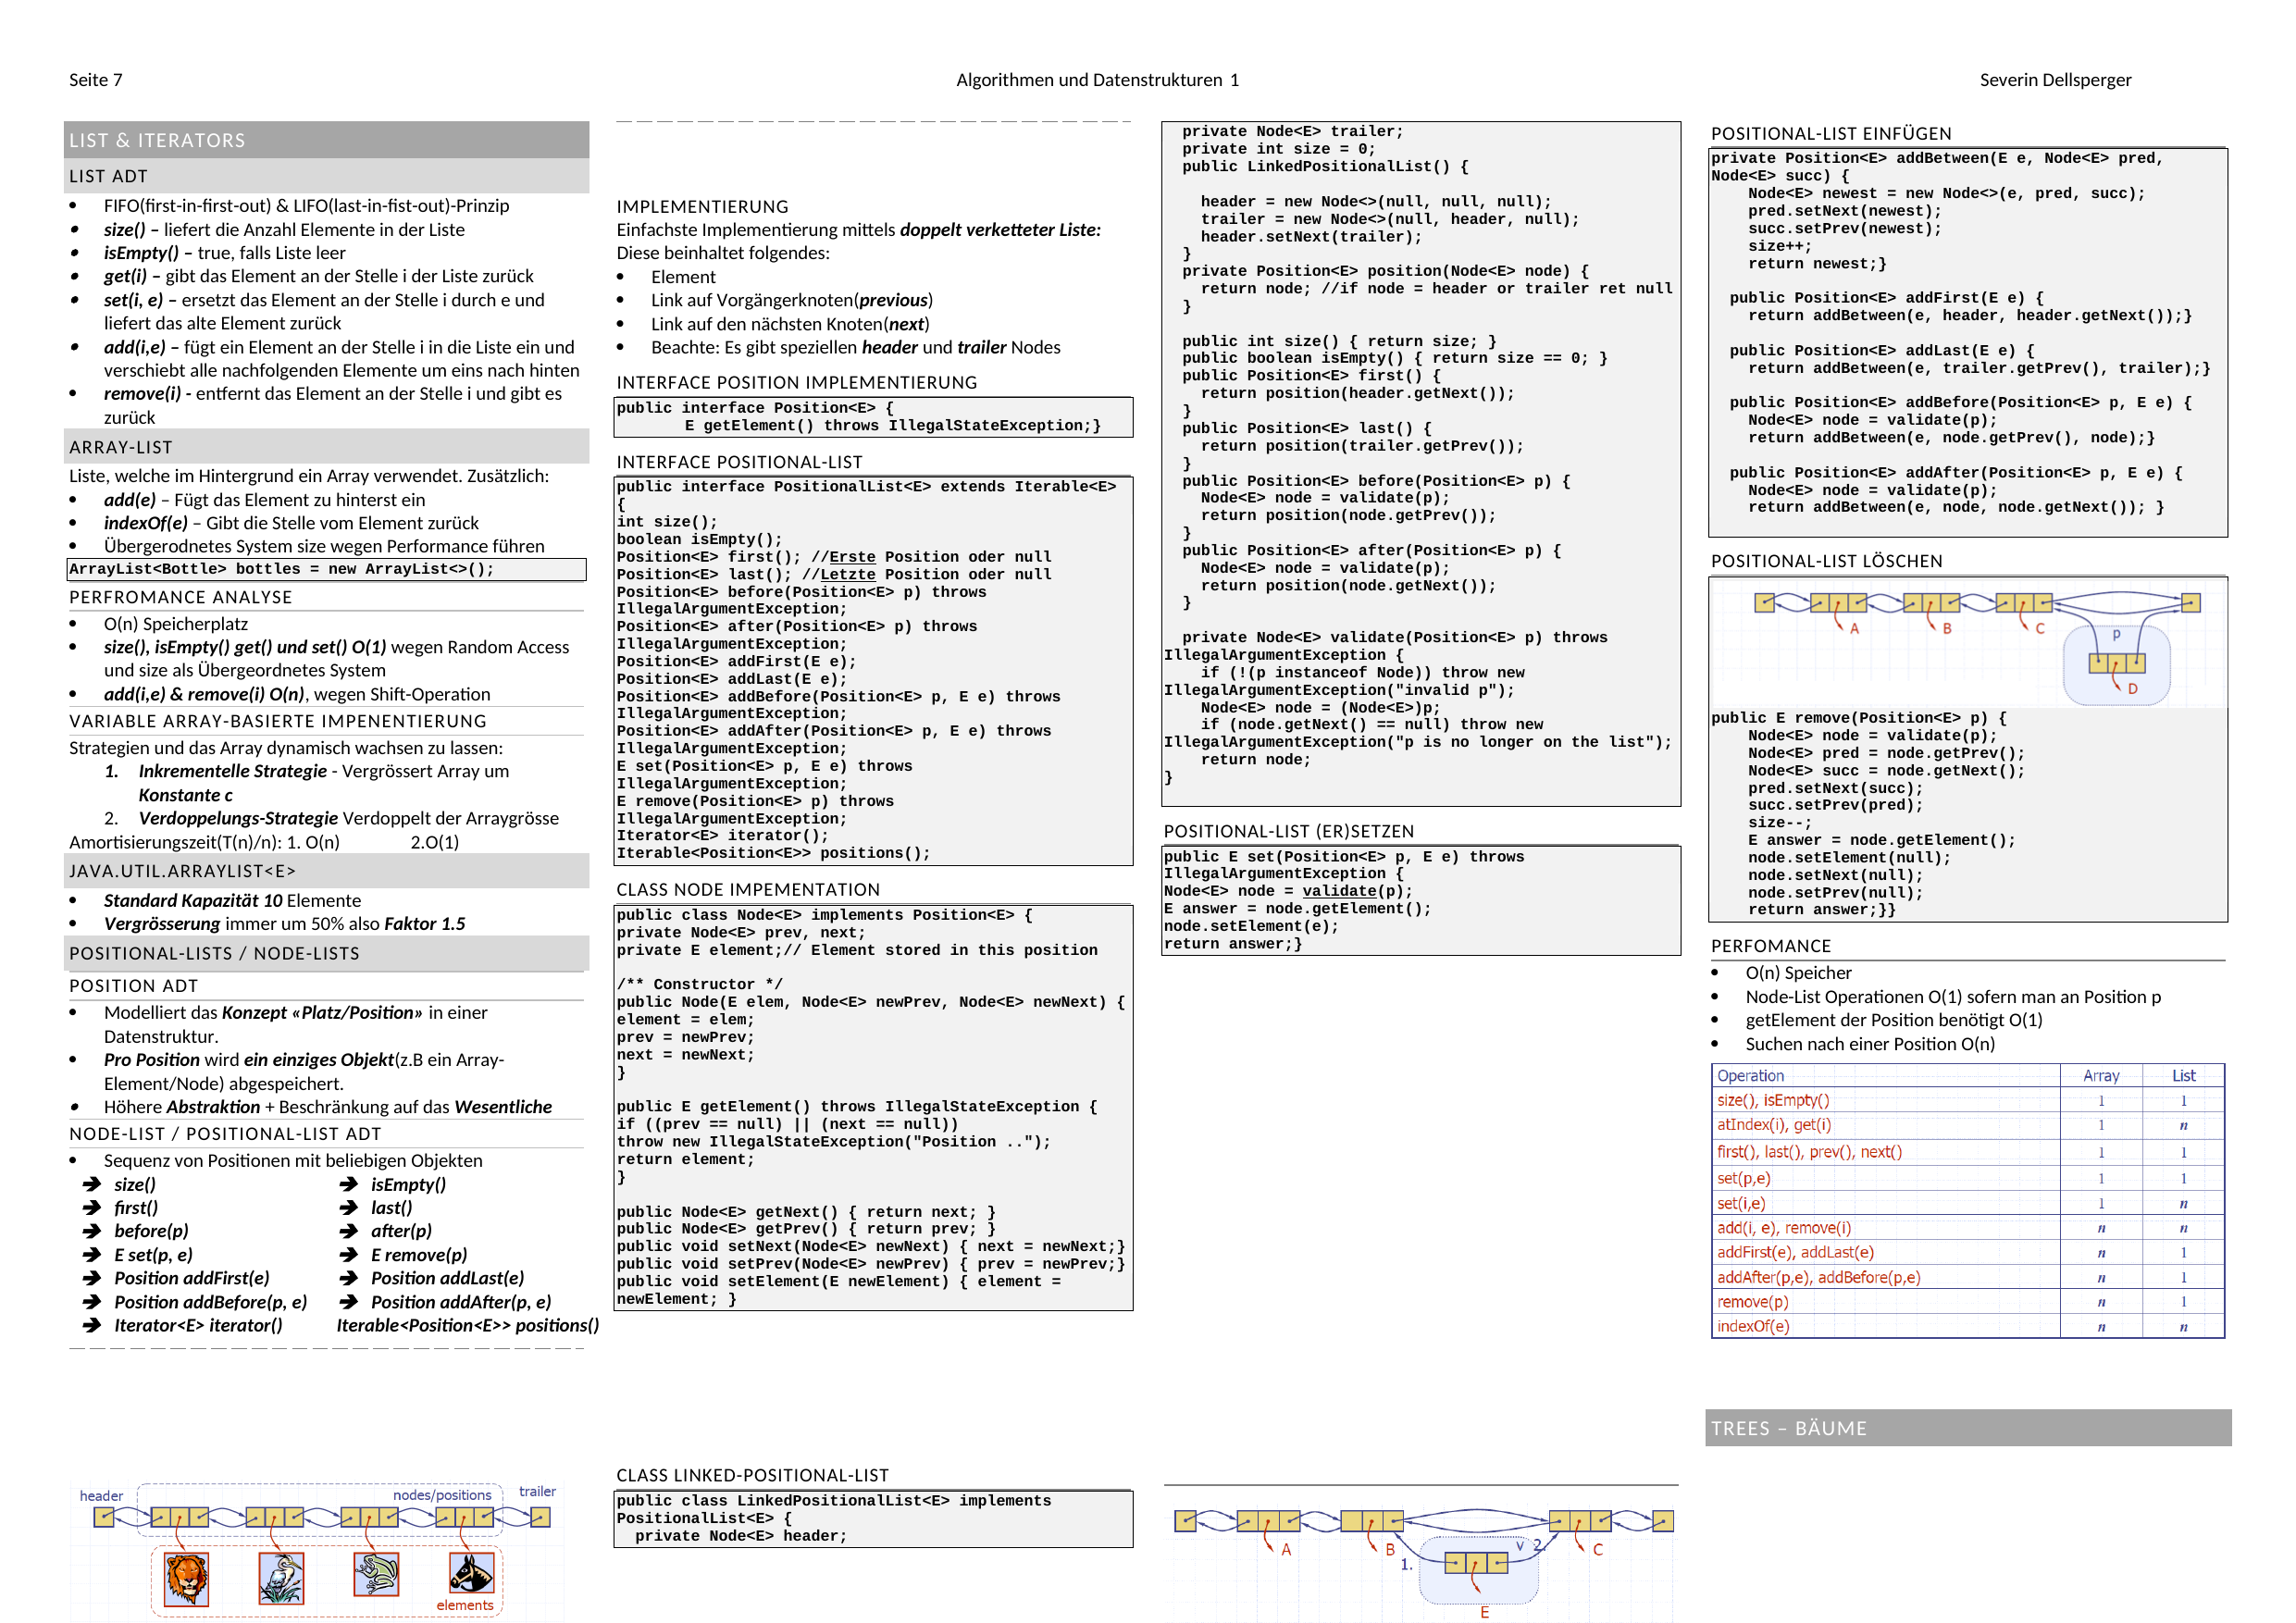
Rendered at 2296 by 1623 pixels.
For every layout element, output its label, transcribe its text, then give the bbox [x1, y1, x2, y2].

text public Position<E> last() { [1164, 420, 1679, 438]
text public interface Position<E> { [614, 398, 1133, 415]
text if (node.getNext() == null) throw new IllegalArgumentException("p is no longer on the list"); [1164, 717, 1679, 752]
table_header isEmpty() [327, 1172, 601, 1196]
text public Node(E elem, Node<E> newPrev, Node<E> newNext) { [616, 995, 1131, 1012]
text /** Constructor */ [616, 977, 1131, 995]
text } [1164, 770, 1679, 784]
text succ.setPrev(newest); [1711, 220, 2226, 238]
text Strategien und das Array dynamisch wachsen zu lassen: [69, 736, 584, 760]
text } [1164, 595, 1679, 613]
subtitle Interface Position Implementierung [616, 370, 1131, 396]
text Amortisierungszeit(T(n)/n): 1. O(n) 2.O(1) [69, 830, 584, 853]
text public void setPrev(Node<E> newPrev) { prev = newPrev;} [616, 1257, 1131, 1270]
list Übergerodnetes System size wegen Performance führen [69, 535, 584, 558]
text Node<E> succ = node.getNext(); [1711, 762, 2226, 780]
text pred.setNext(succ); [1711, 780, 2226, 798]
text public E getElement() throws IllegalStateException { [616, 1099, 1131, 1117]
list Höhere Abstraktion + Beschränkung auf das Wesentliche [69, 1095, 584, 1119]
text } [1164, 526, 1679, 542]
text size++; [1711, 238, 2226, 255]
text public Position<E> first() { [1164, 368, 1679, 386]
text private Node<E> trailer; [1162, 122, 1681, 142]
text public boolean isEmpty() { return size == 0; } [1164, 351, 1679, 368]
subtitle Perfromance analyse [69, 583, 584, 610]
list O(n) Speicher [1711, 961, 2226, 985]
text return newest;} [1711, 255, 2226, 273]
text } [616, 1169, 1131, 1186]
list Inkrementelle Strategie - Vergrössert Array um Konstante c [104, 760, 584, 806]
list Suchen nach einer Position O(n) [1711, 1032, 2226, 1055]
list Link auf Vorgängerknoten(previous) [616, 288, 1131, 312]
list getElement der Position benötigt O(1) [1711, 1008, 2226, 1032]
text public class LinkedPositionalList<E> implements PositionalList<E> { [614, 1492, 1133, 1525]
list remove(i) - entfernt das Element an der Stelle i und gibt es zurück [69, 382, 584, 428]
text Position<E> addFirst(E e); [616, 653, 1131, 671]
text } [1164, 455, 1679, 473]
subtitle java.util.ArrayList<E> [69, 860, 584, 883]
text private Node<E> validate(Position<E> p) throws IllegalArgumentException { [1164, 630, 1679, 664]
list get(i) – gibt das Element an der Stelle i der Liste zurück [69, 265, 584, 288]
list Pro Position wird ein einziges Objekt(z.B ein Array-Element/Node) abgespeichert. [69, 1047, 584, 1095]
subtitle Node-List / Positional-List ADT [69, 1120, 584, 1147]
text if ((prev == null) || (next == null)) [616, 1117, 1131, 1134]
table_cell first() [69, 1196, 326, 1220]
table_cell Position addFirst(e) [69, 1267, 326, 1290]
subtitle Class Linked-Positional-List [616, 1463, 1131, 1489]
list Verdoppelungs-Strategie Verdoppelt der Arraygrösse [104, 806, 584, 830]
text E set(Position<E> p, E e) throws IllegalArgumentException; [616, 758, 1131, 793]
text node.setPrev(null); [1711, 885, 2226, 899]
text public Position<E> addFirst(E e) { [1711, 291, 2226, 308]
text return addBetween(e, node.getPrev(), node);} [1711, 430, 2226, 465]
subtitle Trees – bäume [1711, 1415, 2226, 1441]
table_cell after(p) [327, 1220, 601, 1243]
text ArrayList<Bottle> bottles = new ArrayList<>(); [68, 559, 586, 580]
text Iterator<E> iterator(); [616, 828, 1131, 843]
text int size(); [616, 514, 1131, 531]
text Node<E> newest = new Node<>(e, pred, succ); [1711, 186, 2226, 203]
picture [1713, 581, 2228, 708]
text public int size() { return size; } [1164, 333, 1679, 351]
text private E element;// Element stored in this position [616, 942, 1131, 960]
list FIFO(first-in-first-out) & LIFO(last-in-fist-out)-Prinzip [69, 193, 584, 217]
text element = elem; [616, 1012, 1131, 1029]
list Modelliert das Konzept «Platz/Position» in einer Datenstruktur. [69, 1001, 584, 1047]
list size(), isEmpty() get() und set() O(1) wegen Random Access und size als Übergeordnetes System [69, 635, 584, 682]
list O(n) Speicherplatz [69, 612, 584, 635]
text size--; [1711, 815, 2226, 833]
subtitle Variable Array-basierte Impenentierung [69, 707, 584, 735]
text return position(node.getPrev()); [1164, 508, 1679, 526]
table_cell Position addBefore(p, e) [69, 1290, 326, 1313]
subtitle Positional-List EInfügen [1711, 121, 2226, 146]
text return addBetween(e, header, header.getNext());} [1711, 308, 2226, 342]
text public Node<E> getPrev() { return prev; } [616, 1221, 1131, 1239]
text Iterable<Position<E>> positions(); [614, 843, 1133, 865]
list Beachte: Es gibt speziellen header und trailer Nodes [616, 335, 1131, 359]
text next = newNext; [616, 1047, 1131, 1064]
text Node<E> node = validate(p); [1711, 413, 2226, 430]
text } [1164, 403, 1679, 420]
table_cell Iterable<Position<E>> positions() [327, 1313, 601, 1337]
text public Position<E> after(Position<E> p) { [1164, 542, 1679, 560]
list Node-List Operationen O(1) sofern man an Position p [1711, 985, 2226, 1008]
text node.setNext(null); [1711, 867, 2226, 885]
text return position(trailer.getPrev()); [1164, 438, 1679, 455]
text } [616, 1064, 1131, 1082]
text Position<E> addAfter(Position<E> p, E e) throws IllegalArgumentException; [616, 724, 1131, 758]
list size() – liefert die Anzahl Elemente in der Liste [69, 217, 584, 241]
text Position<E> addBefore(Position<E> p, E e) throws IllegalArgumentException; [616, 688, 1131, 724]
text E answer = node.getElement(); [1711, 833, 2226, 849]
subtitle Position ADT [69, 973, 584, 999]
text private int size = 0; [1164, 142, 1679, 159]
subtitle Positional-List löschen [1711, 549, 2226, 575]
text trailer = new Node<>(null, header, null); [1164, 211, 1679, 229]
text return answer;}} [1709, 899, 2228, 922]
list Sequenz von Positionen mit beliebigen Objekten [69, 1148, 584, 1172]
text public void setNext(Node<E> newNext) { next = newNext;} [616, 1239, 1131, 1257]
text succ.setPrev(pred); [1711, 798, 2226, 815]
text node.setElement(null); [1711, 849, 2226, 867]
subtitle List & Iterators [69, 127, 584, 153]
list Standard Kapazität 10 Elemente [69, 888, 584, 912]
list isEmpty() – true, falls Liste leer [69, 241, 584, 265]
text public Position<E> addBefore(Position<E> p, E e) { [1711, 395, 2226, 413]
text pred.setNext(newest); [1711, 203, 2226, 220]
text Position<E> before(Position<E> p) throws IllegalArgumentException; [616, 584, 1131, 619]
list Element [616, 265, 1131, 288]
text Node<E> node = validate(p); [1164, 884, 1679, 901]
table_header size() [69, 1172, 326, 1196]
table_cell E set(p, e) [69, 1243, 326, 1266]
subtitle Interface Positional-List [616, 450, 1131, 475]
text return position(header.getNext()); [1164, 386, 1679, 403]
text private Node<E> header; [614, 1525, 1133, 1547]
text } [1164, 298, 1679, 316]
list add(e) – Fügt das Element zu hinterst ein [69, 488, 584, 511]
table_cell before(p) [69, 1220, 326, 1243]
text return node; //if node = header or trailer ret null [1164, 281, 1679, 298]
subtitle Class Node Impementation [616, 877, 1131, 903]
text prev = newPrev; [616, 1029, 1131, 1047]
text public void setElement(E newElement) { element = newElement; } [614, 1270, 1133, 1310]
text return element; [616, 1151, 1131, 1169]
table_cell Position addAfter(p, e) [327, 1290, 601, 1313]
subtitle Positional-List (er)Setzen [1164, 819, 1679, 844]
text boolean isEmpty(); [616, 531, 1131, 549]
text public LinkedPositionalList() { [1164, 159, 1679, 177]
text Diese beinhaltet folgendes: [616, 242, 1131, 265]
text Position<E> after(Position<E> p) throws IllegalArgumentException; [616, 619, 1131, 653]
text header.setNext(trailer); [1164, 229, 1679, 246]
text private Position<E> position(Node<E> node) { [1164, 264, 1679, 281]
text return answer;} [1162, 933, 1681, 955]
list Vergrösserung immer um 50% also Faktor 1.5 [69, 912, 584, 935]
list indexOf(e) – Gibt die Stelle vom Element zurück [69, 511, 584, 535]
text Node<E> node = validate(p); [1164, 490, 1679, 508]
text throw new IllegalStateException("Position .."); [616, 1134, 1131, 1151]
text public E set(Position<E> p, E e) throws IllegalArgumentException { [1162, 847, 1681, 884]
text public class Node<E> implements Position<E> { [614, 906, 1133, 924]
subtitle Implementierung [616, 192, 1131, 217]
subtitle Perfomance [1711, 934, 2226, 960]
text return position(node.getNext()); [1164, 577, 1679, 595]
list add(i,e) & remove(i) O(n), wegen Shift-Operation [69, 682, 584, 705]
list set(i, e) – ersetzt das Element an der Stelle i durch e und liefert das alte Element zurück [69, 288, 584, 335]
text Node<E> pred = node.getPrev(); [1711, 745, 2226, 762]
table_cell last() [327, 1196, 601, 1220]
list Link auf den nächsten Knoten(next) [616, 312, 1131, 335]
text private Node<E> prev, next; [616, 924, 1131, 942]
text public Position<E> addAfter(Position<E> p, E e) { [1711, 465, 2226, 482]
text public Node<E> getNext() { return next; } [616, 1204, 1131, 1221]
text Node<E> node = validate(p); [1711, 482, 2226, 500]
text header = new Node<>(null, null, null); [1164, 193, 1679, 211]
text E answer = node.getElement(); [1164, 901, 1679, 918]
text public Position<E> before(Position<E> p) { [1164, 473, 1679, 490]
subtitle Array-List [69, 435, 584, 458]
text Liste, welche im Hintergrund ein Array verwendet. Zusätzlich: [69, 464, 584, 488]
text Position<E> first(); //Erste Position oder null [616, 549, 1131, 566]
subtitle List ADT [69, 165, 584, 188]
text E remove(Position<E> p) throws IllegalArgumentException; [616, 793, 1131, 828]
text public Position<E> addLast(E e) { [1711, 342, 2226, 360]
text return addBetween(e, trailer.getPrev(), trailer);} [1711, 360, 2226, 395]
text Einfachste Implementierung mittels doppelt verketteter Liste: [616, 217, 1131, 242]
text Node<E> node = (Node<E>)p; [1164, 700, 1679, 717]
text return addBetween(e, node, node.getNext()); } [1711, 500, 2226, 514]
table_cell E remove(p) [327, 1243, 601, 1266]
text node.setElement(e); [1164, 918, 1679, 933]
subtitle Positional-Lists / Node-Lists [69, 941, 584, 965]
text public interface PositionalList<E> extends Iterable<E> { [614, 477, 1133, 514]
text return node; [1164, 752, 1679, 770]
list add(i,e) – fügt ein Element an der Stelle i in die Liste ein und verschiebt alle nachfolgenden Elemente um eins nach hinten [69, 335, 584, 382]
text E getElement() throws IllegalStateException;} [614, 415, 1133, 437]
text if (!(p instanceof Node)) throw new IllegalArgumentException("invalid p"); [1164, 664, 1679, 700]
text private Position<E> addBetween(E e, Node<E> pred, Node<E> succ) { [1709, 149, 2228, 186]
text Position<E> addLast(E e); [616, 671, 1131, 688]
text Position<E> last(); //Letzte Position oder null [616, 566, 1131, 584]
text Node<E> node = validate(p); [1164, 560, 1679, 577]
text } [1164, 246, 1679, 264]
text Node<E> node = validate(p); [1711, 728, 2226, 745]
table_cell Iterator<E> iterator() [69, 1313, 326, 1337]
table_cell Position addLast(e) [327, 1267, 601, 1290]
